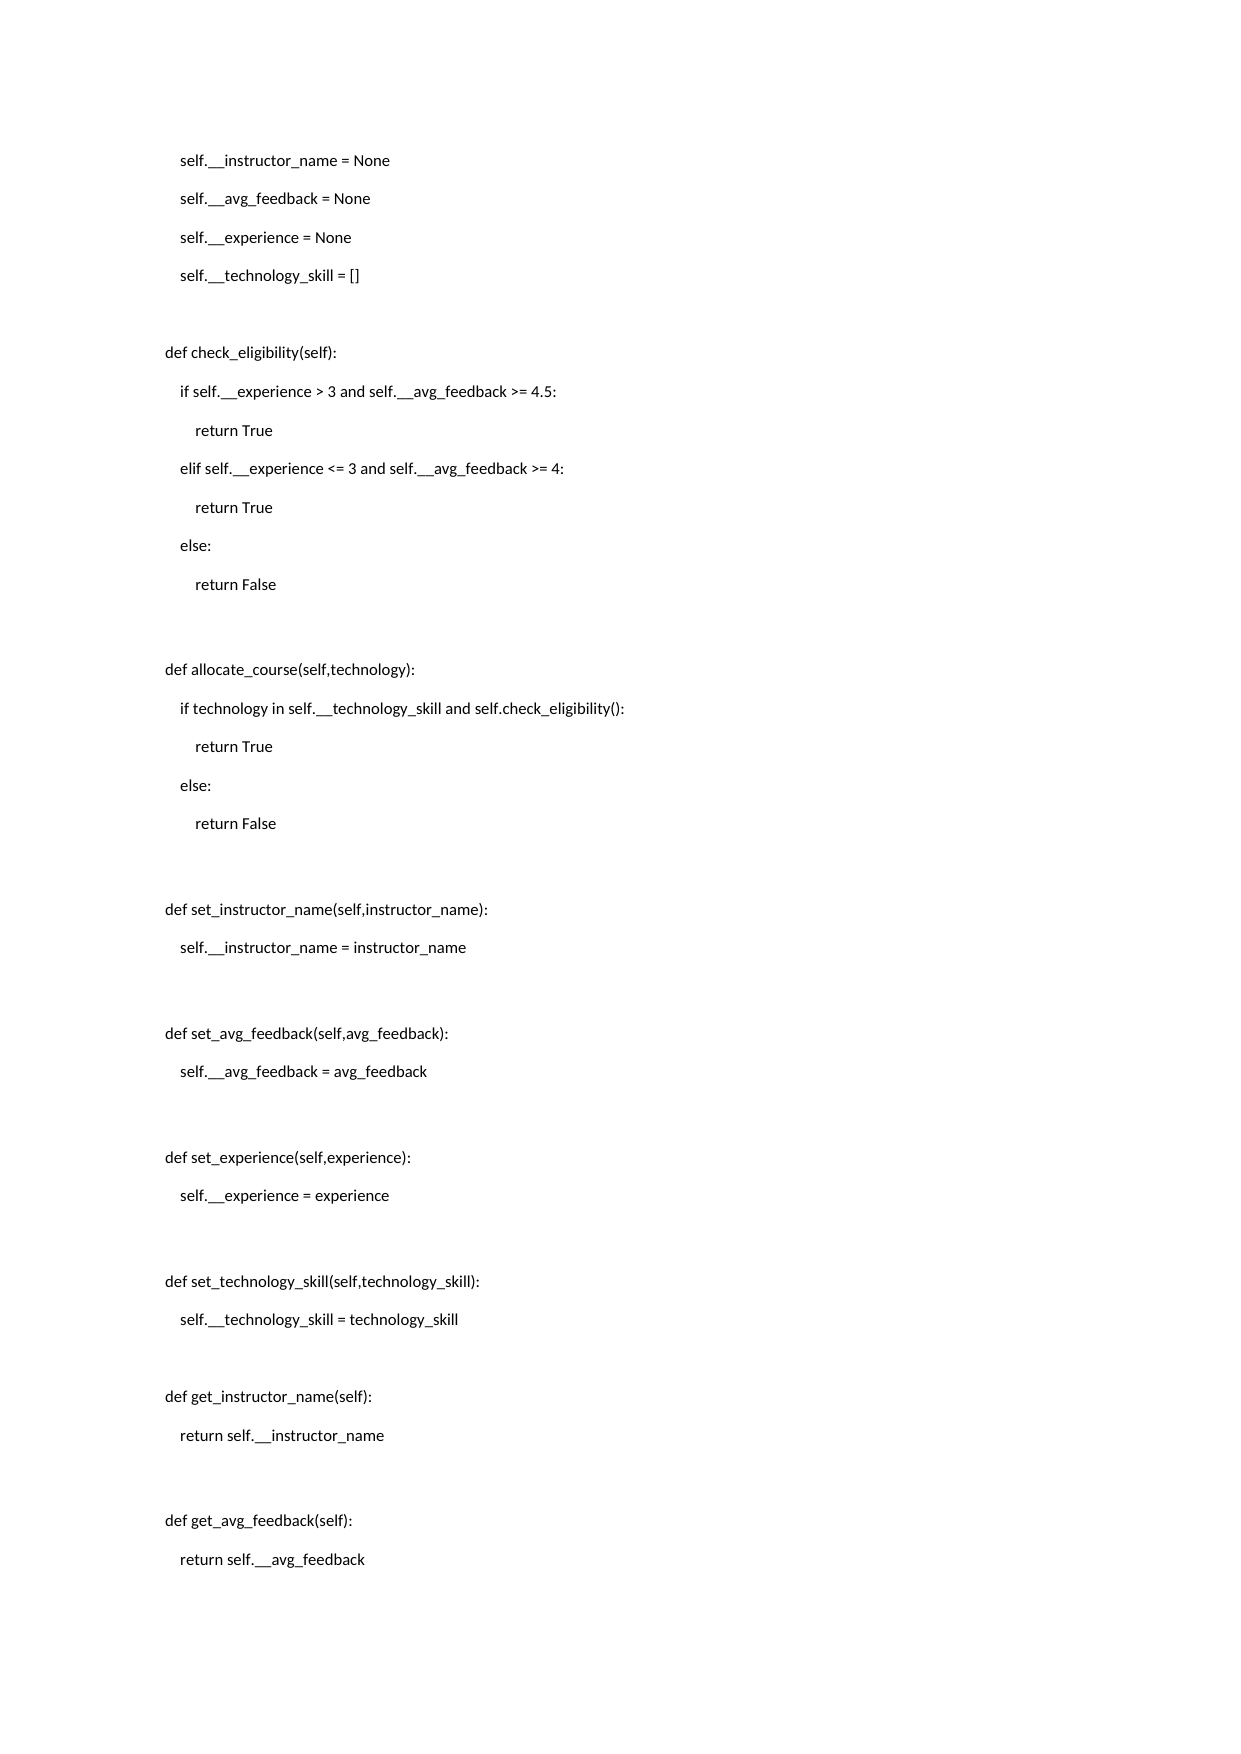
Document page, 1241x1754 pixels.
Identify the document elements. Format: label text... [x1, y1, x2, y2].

text self.__technology_skill = [] [150, 266, 1090, 286]
text return self.__instructor_name [150, 1425, 1090, 1445]
text return True [150, 420, 1090, 440]
text self.__experience = None [150, 227, 1090, 247]
text elif self.__experience <= 3 and self.__avg_feedback >= 4: [150, 458, 1090, 479]
text if technology in self.__technology_skill and self.check_eligibility(): [150, 698, 1090, 718]
text def check_eligibility(self): [150, 343, 1090, 363]
text return False [150, 813, 1090, 834]
text self.__avg_feedback = None [150, 188, 1090, 209]
text self.__technology_skill = technology_skill [150, 1309, 1090, 1330]
text def allocate_course(self,technology): [150, 659, 1090, 680]
text def set_technology_skill(self,technology_skill): [150, 1271, 1090, 1291]
text self.__instructor_name = None [150, 150, 1090, 170]
text self.__avg_feedback = avg_feedback [150, 1061, 1090, 1082]
text def get_avg_feedback(self): [150, 1510, 1090, 1531]
text if self.__experience > 3 and self.__avg_feedback >= 4.5: [150, 381, 1090, 402]
text return True [150, 497, 1090, 517]
text return self.__avg_feedback [150, 1549, 1090, 1569]
text else: [150, 535, 1090, 556]
text def set_instructor_name(self,instructor_name): [150, 899, 1090, 919]
text def set_avg_feedback(self,avg_feedback): [150, 1023, 1090, 1043]
text self.__experience = experience [150, 1185, 1090, 1206]
text def get_instructor_name(self): [150, 1386, 1090, 1407]
text return True [150, 736, 1090, 757]
text else: [150, 775, 1090, 795]
text self.__instructor_name = instructor_name [150, 937, 1090, 958]
text return False [150, 574, 1090, 594]
text def set_experience(self,experience): [150, 1147, 1090, 1167]
